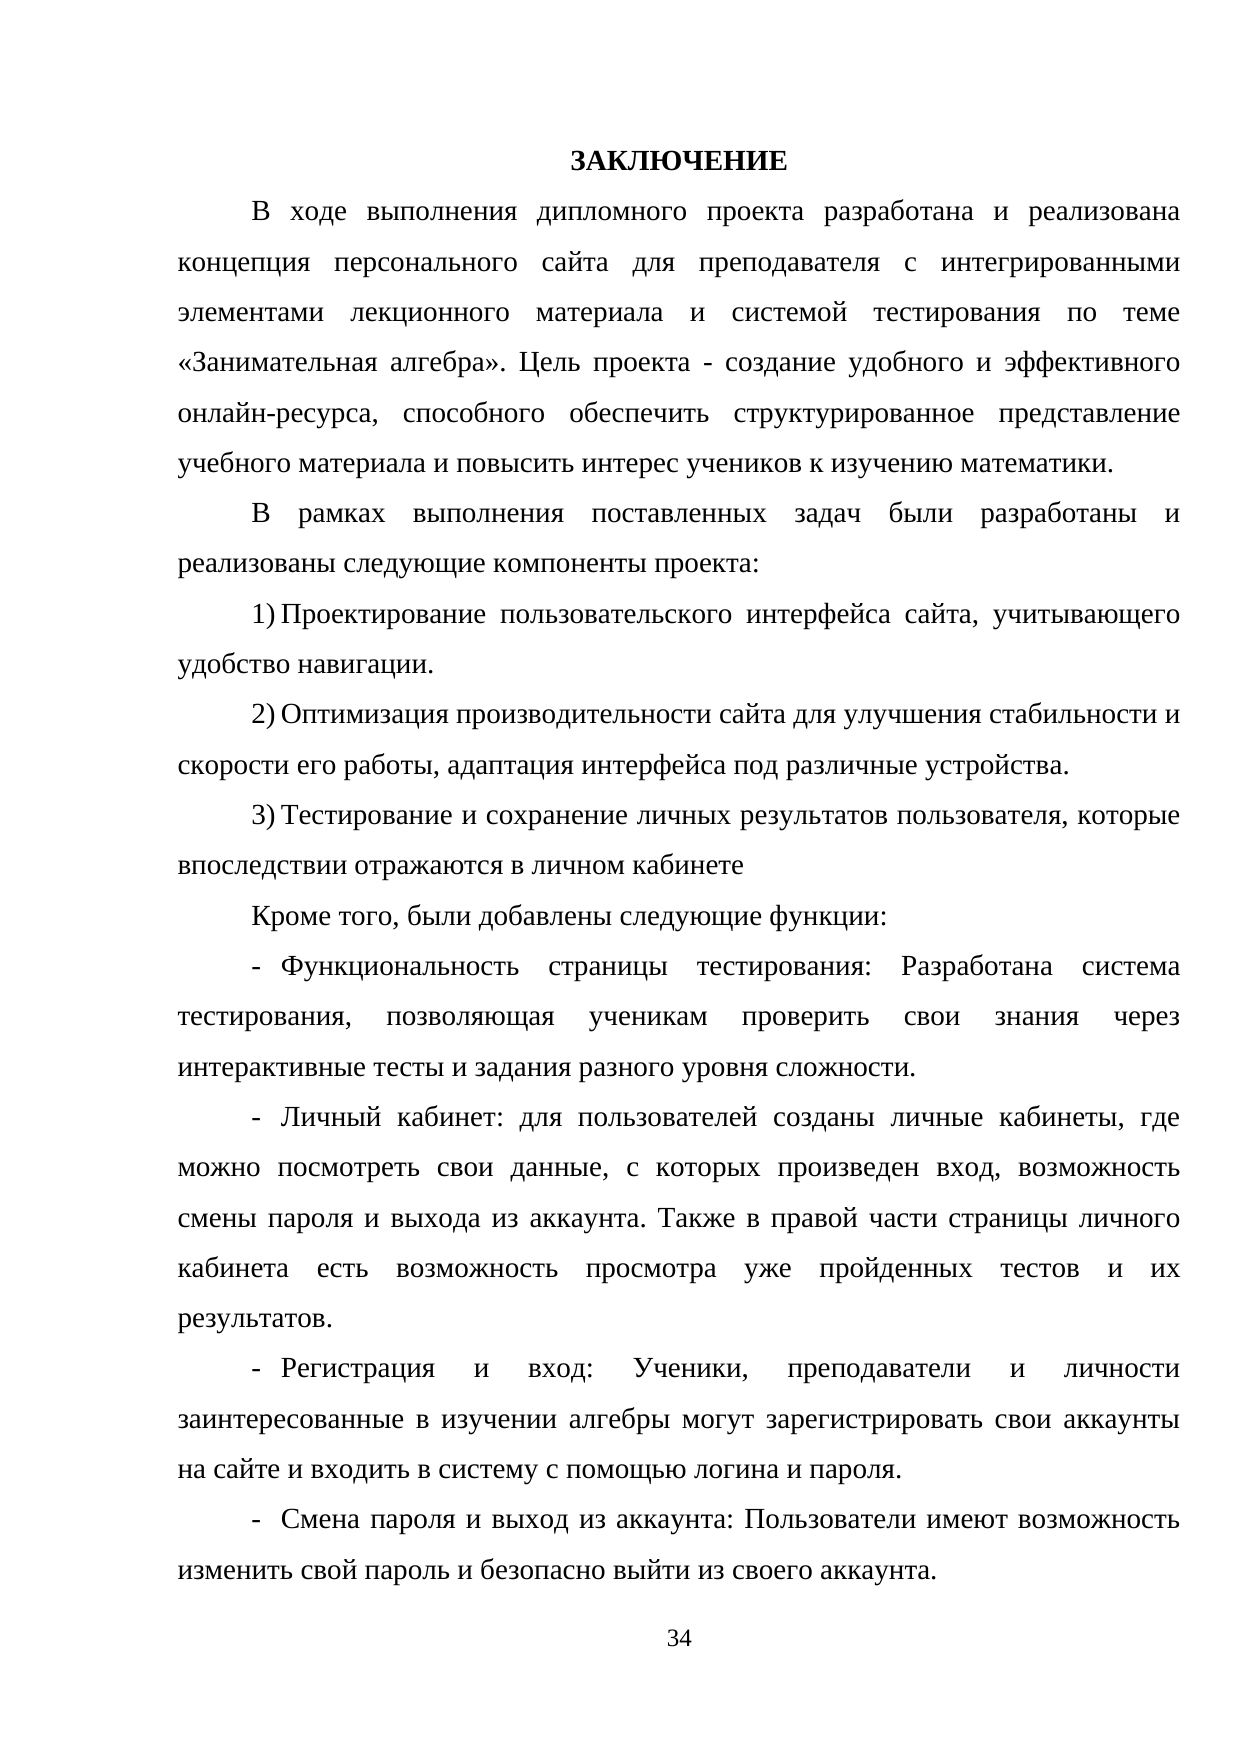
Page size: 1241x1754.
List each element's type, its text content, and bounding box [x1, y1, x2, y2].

text В ходе выполнения дипломного проекта разработана и реализована концепция персонального сайта для преподавателя с интегрированными элементами лекционного материала и системой тестирования по теме «Занимательная алгебра». Цель проекта - создание удобного и эффективного онлайн-ресурса, способного обеспечить структурированное представление учебного материала и повысить интерес учеников к изучению математики. [177, 193, 1181, 478]
text Кроме того, были добавлены следующие функции: [177, 898, 1181, 931]
list Личный кабинет: для пользователей созданы личные кабинеты, где можно посмотреть свои данные, с которых произведен вход, возможность смены пароля и выхода из аккаунта. Также в правой части страницы личного кабинета есть возможность просмотра уже пройденных тестов и их результатов. [177, 1099, 1181, 1334]
list Проектирование пользовательского интерфейса сайта, учитывающего удобство навигации. [177, 596, 1181, 680]
list Функциональность страницы тестирования: Разработана система тестирования, позволяющая ученикам проверить свои знания через интерактивные тесты и задания разного уровня сложности. [177, 948, 1181, 1082]
text ЗАКЛЮЧЕНИЕ [177, 143, 1181, 177]
list Регистрация и вход: Ученики, преподаватели и личности заинтересованные в изучении алгебры могут зарегистрировать свои аккаунты на сайте и входить в систему с помощью логина и пароля. [177, 1351, 1181, 1485]
text В рамках выполнения поставленных задач были разработаны и реализованы следующие компоненты проекта: [177, 495, 1181, 579]
list Оптимизация производительности сайта для улучшения стабильности и скорости его работы, адаптация интерфейса под различные устройства. [177, 697, 1181, 780]
list Тестирование и сохранение личных результатов пользователя, которые впоследствии отражаются в личном кабинете [177, 797, 1181, 881]
list Смена пароля и выход из аккаунта: Пользователи имеют возможность изменить свой пароль и безопасно выйти из своего аккаунта. [177, 1502, 1181, 1585]
